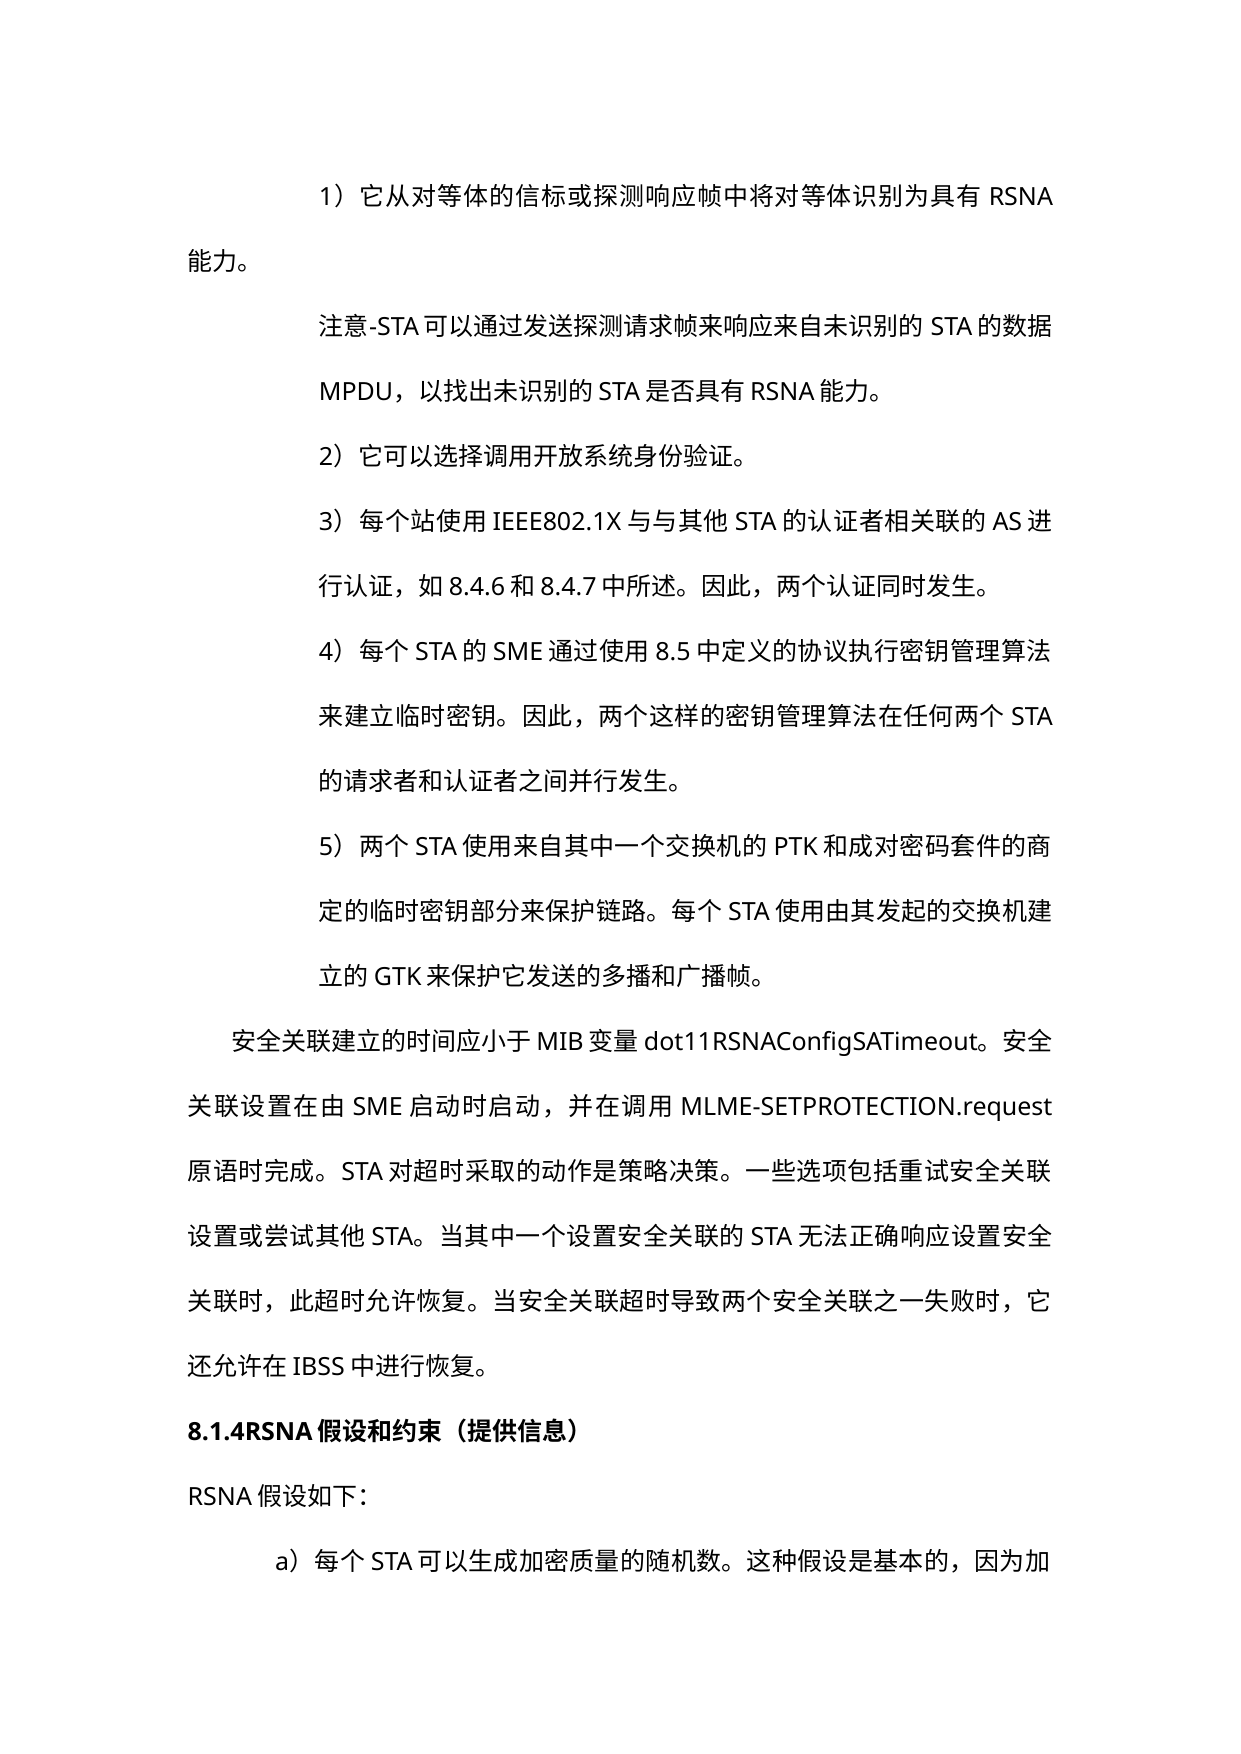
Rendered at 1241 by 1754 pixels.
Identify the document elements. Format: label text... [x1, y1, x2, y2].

text 5）两个STA使用来自其中一个交换机的PTK和成对密码套件的商定的临时密钥部分来保护链路。每个STA使用由其发起的交换机建立的GTK来保护它发送的多播和广播帧。 [319, 812, 1053, 1007]
text 4）每个STA的SME通过使用8.5中定义的协议执行密钥管理算法来建立临时密钥。因此，两个这样的密钥管理算法在任何两个STA的请求者和认证者之间并行发生。 [319, 617, 1053, 812]
text 安全关联建立的时间应小于MIB变量dot11RSNAConfigSATimeout。安全关联设置在由SME启动时启动，并在调用MLME-SETPROTECTION.request原语时完成。STA对超时采取的动作是策略决策。一些选项包括重试安全关联设置或尝试其他STA。当其中一个设置安全关联的STA无法正确响应设置安全关联时，此超时允许恢复。当安全关联超时导致两个安全关联之一失败时，它还允许在IBSS中进行恢复。 [187, 1007, 1053, 1397]
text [275, 1527, 1053, 1592]
text 3）每个站使用IEEE802.1X与与其他STA的认证者相关联的AS进行认证，如8.4.6和8.4.7中所述。因此，两个认证同时发生。 [319, 487, 1053, 617]
text 注意-STA可以通过发送探测请求帧来响应来自未识别的STA的数据MPDU，以找出未识别的STA是否具有RSNA能力。 [319, 292, 1053, 422]
text 2）它可以选择调用开放系统身份验证。 [319, 422, 1053, 487]
text 8.1.4RSNA假设和约束（提供信息） [187, 1397, 1053, 1462]
text 1）它从对等体的信标或探测响应帧中将对等体识别为具有RSNA能力。 [187, 162, 1053, 292]
text RSNA假设如下： [187, 1462, 1053, 1527]
